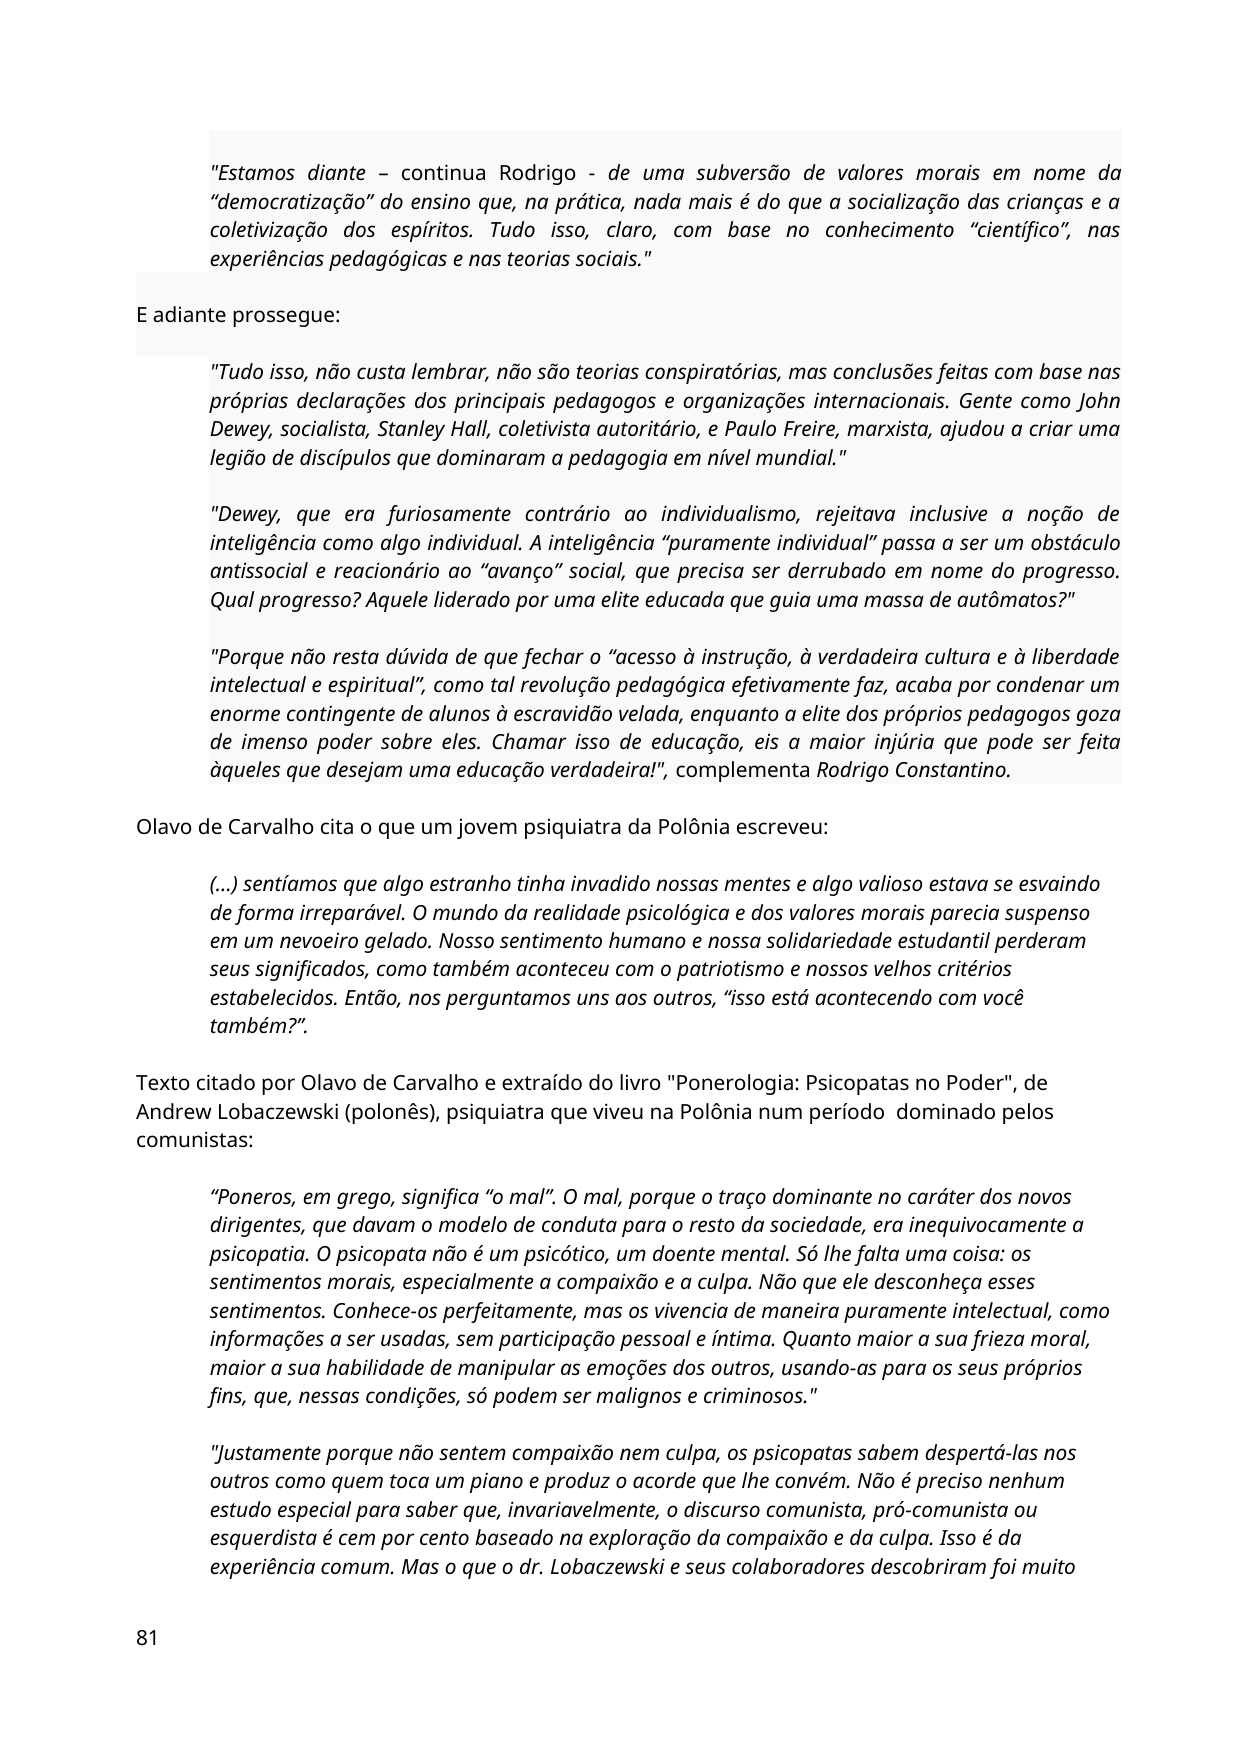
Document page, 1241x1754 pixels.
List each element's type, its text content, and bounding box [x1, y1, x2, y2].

text Olavo de Carvalho cita o que um jovem psiquiatra da Polônia escreveu: [136, 812, 1122, 841]
text "Dewey, que era furiosamente contrário ao individualismo, rejeitava inclusive a noção de inteligência como algo individual. A inteligência “puramente individual” passa a ser um obstáculo antissocial e reacionário ao “avanço” social, que precisa ser derrubado em nome do progresso. Qual progresso? Aquele liderado por uma elite educada que guia uma massa de autômatos?" [209, 499, 1122, 613]
text E adiante prossegue: [136, 301, 1122, 329]
text (…) sentíamos que algo estranho tinha invadido nossas mentes e algo valioso estava se esvaindo de forma irreparável. O mundo da realidade psicológica e dos valores morais parecia suspenso em um nevoeiro gelado. Nosso sentimento humano e nossa solidariedade estudantil perderam seus significados, como também aconteceu com o patriotismo e nossos velhos critérios estabelecidos. Então, nos perguntamos uns aos outros, “isso está acontecendo com você também?”. [209, 869, 1122, 1040]
text “Poneros, em grego, significa “o mal”. O mal, porque o traço dominante no caráter dos novos dirigentes, que davam o modelo de conduta para o resto da sociedade, era inequivocamente a psicopatia. O psicopata não é um psicótico, um doente mental. Só lhe falta uma coisa: os sentimentos morais, especialmente a compaixão e a culpa. Não que ele desconheça esses sentimentos. Conhece-os perfeitamente, mas os vivencia de maneira puramente intelectual, como informações a ser usadas, sem participação pessoal e íntima. Quanto maior a sua frieza moral, maior a sua habilidade de manipular as emoções dos outros, usando-as para os seus próprios fins, que, nessas condições, só podem ser malignos e criminosos." [209, 1182, 1122, 1409]
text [209, 1438, 1122, 1580]
text "Porque não resta dúvida de que fechar o “acesso à instrução, à verdadeira cultura e à liberdade intelectual e espiritual”, como tal revolução pedagógica efetivamente faz, acaba por condenar um enorme contingente de alunos à escravidão velada, enquanto a elite dos próprios pedagogos goza de imenso poder sobre eles. Chamar isso de educação, eis a maior injúria que pode ser feita àqueles que desejam uma educação verdadeira!", complementa Rodrigo Constantino. [209, 642, 1122, 784]
text "Estamos diante – continua Rodrigo - de uma subversão de valores morais em nome da “democratização” do ensino que, na prática, nada mais é do que a socialização das crianças e a coletivização dos espíritos. Tudo isso, claro, com base no conhecimento “científico”, nas experiências pedagógicas e nas teorias sociais." [209, 158, 1122, 272]
text Texto citado por Olavo de Carvalho e extraído do livro "Ponerologia: Psicopatas no Poder", de Andrew Lobaczewski (polonês), psiquiatra que viveu na Polônia num período dominado pelos comunistas: [136, 1068, 1122, 1154]
text "Tudo isso, não custa lembrar, não são teorias conspiratórias, mas conclusões feitas com base nas próprias declarações dos principais pedagogos e organizações internacionais. Gente como John Dewey, socialista, Stanley Hall, coletivista autoritário, e Paulo Freire, marxista, ajudou a criar uma legião de discípulos que dominaram a pedagogia em nível mundial." [209, 357, 1122, 471]
